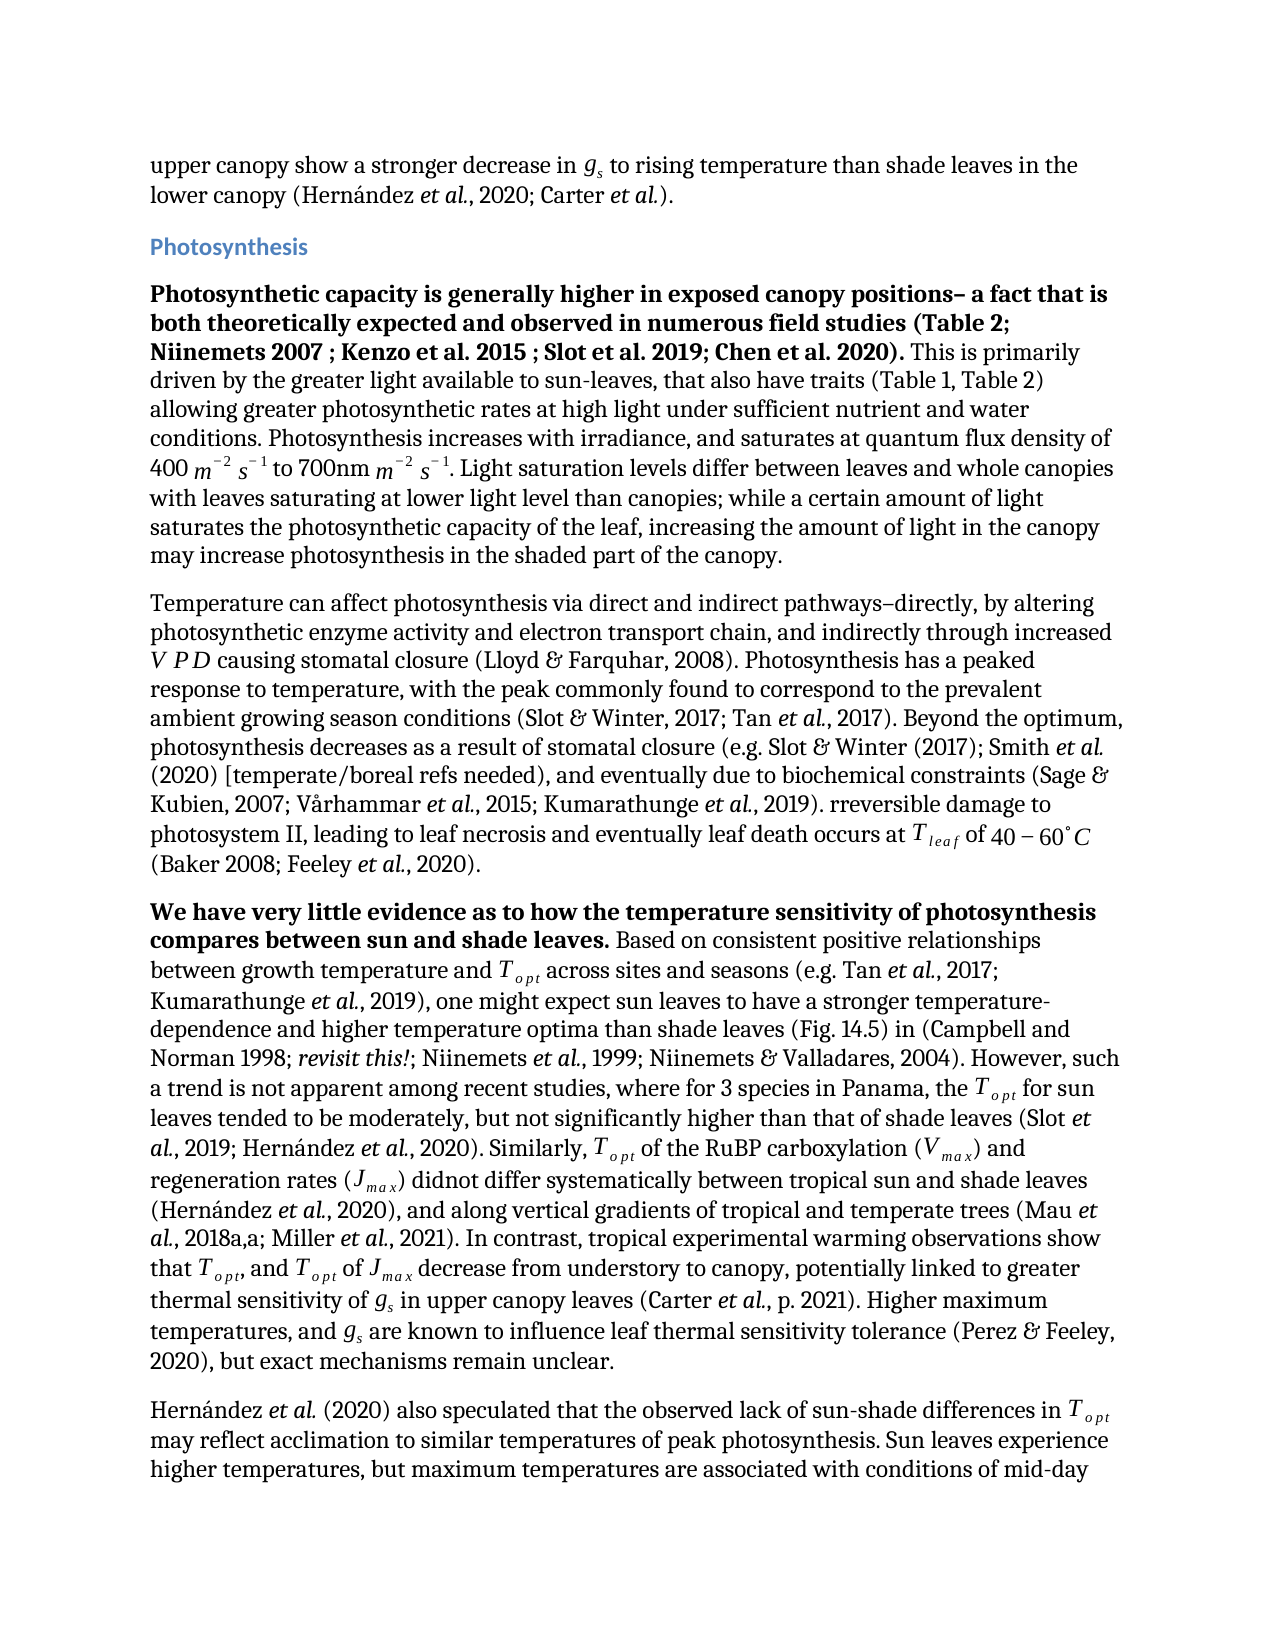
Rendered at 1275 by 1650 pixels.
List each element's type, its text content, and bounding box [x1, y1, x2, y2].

text Temperature can affect photosynthesis via direct and indirect pathways–directly, by altering photosynthetic enzyme activity and electron transport chain, and indirectly through increased causing stomatal closure (Lloyd & Farquhar, 2008). Photosynthesis has a peaked response to temperature, with the peak commonly found to correspond to the prevalent ambient growing season conditions (Slot & Winter, 2017; Tan et al., 2017). Beyond the optimum, photosynthesis decreases as a result of stomatal closure (e.g. Slot & Winter (2017); Smith et al. (2020) [temperate/boreal refs needed), and eventually due to biochemical constraints (Sage & Kubien, 2007; Vårhammar et al., 2015; Kumarathunge et al., 2019). rreversible damage to photosystem II, leading to leaf necrosis and eventually leaf death occurs at of (Baker 2008; Feeley et al., 2020). [150, 589, 1125, 879]
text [150, 150, 1125, 210]
text We have very little evidence as to how the temperature sensitivity of photosynthesis compares between sun and shade leaves. Based on consistent positive relationships between growth temperature and across sites and seasons (e.g. Tan et al., 2017; Kumarathunge et al., 2019), one might expect sun leaves to have a stronger temperature-dependence and higher temperature optima than shade leaves (Fig. 14.5) in (Campbell and Norman 1998; revisit this!; Niinemets et al., 1999; Niinemets & Valladares, 2004). However, such a trend is not apparent among recent studies, where for 3 species in Panama, the for sun leaves tended to be moderately, but not significantly higher than that of shade leaves (Slot et al., 2019; Hernández et al., 2020). Similarly, of the RuBP carboxylation () and regeneration rates () didnot differ systematically between tropical sun and shade leaves (Hernández et al., 2020), and along vertical gradients of tropical and temperate trees (Mau et al., 2018a,a; Miller et al., 2021). In contrast, tropical experimental warming observations show that , and of decrease from understory to canopy, potentially linked to greater thermal sensitivity of in upper canopy leaves (Carter et al., p. 2021). Higher maximum temperatures, and are known to influence leaf thermal sensitivity tolerance (Perez & Feeley, 2020), but exact mechanisms remain unclear. [150, 898, 1125, 1376]
subtitle Photosynthesis [150, 231, 1125, 261]
text Photosynthetic capacity is generally higher in exposed canopy positions– a fact that is both theoretically expected and observed in numerous field studies (Table 2; Niinemets 2007 ; Kenzo et al. 2015 ; Slot et al. 2019; Chen et al. 2020). This is primarily driven by the greater light available to sun-leaves, that also have traits (Table 1, Table 2) allowing greater photosynthetic rates at high light under sufficient nutrient and water conditions. Photosynthesis increases with irradiance, and saturates at quantum flux density of 400 to 700nm . Light saturation levels differ between leaves and whole canopies with leaves saturating at lower light level than canopies; while a certain amount of light saturates the photosynthetic capacity of the leaf, increasing the amount of light in the canopy may increase photosynthesis in the shaded part of the canopy. [150, 280, 1125, 570]
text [150, 1395, 1125, 1483]
